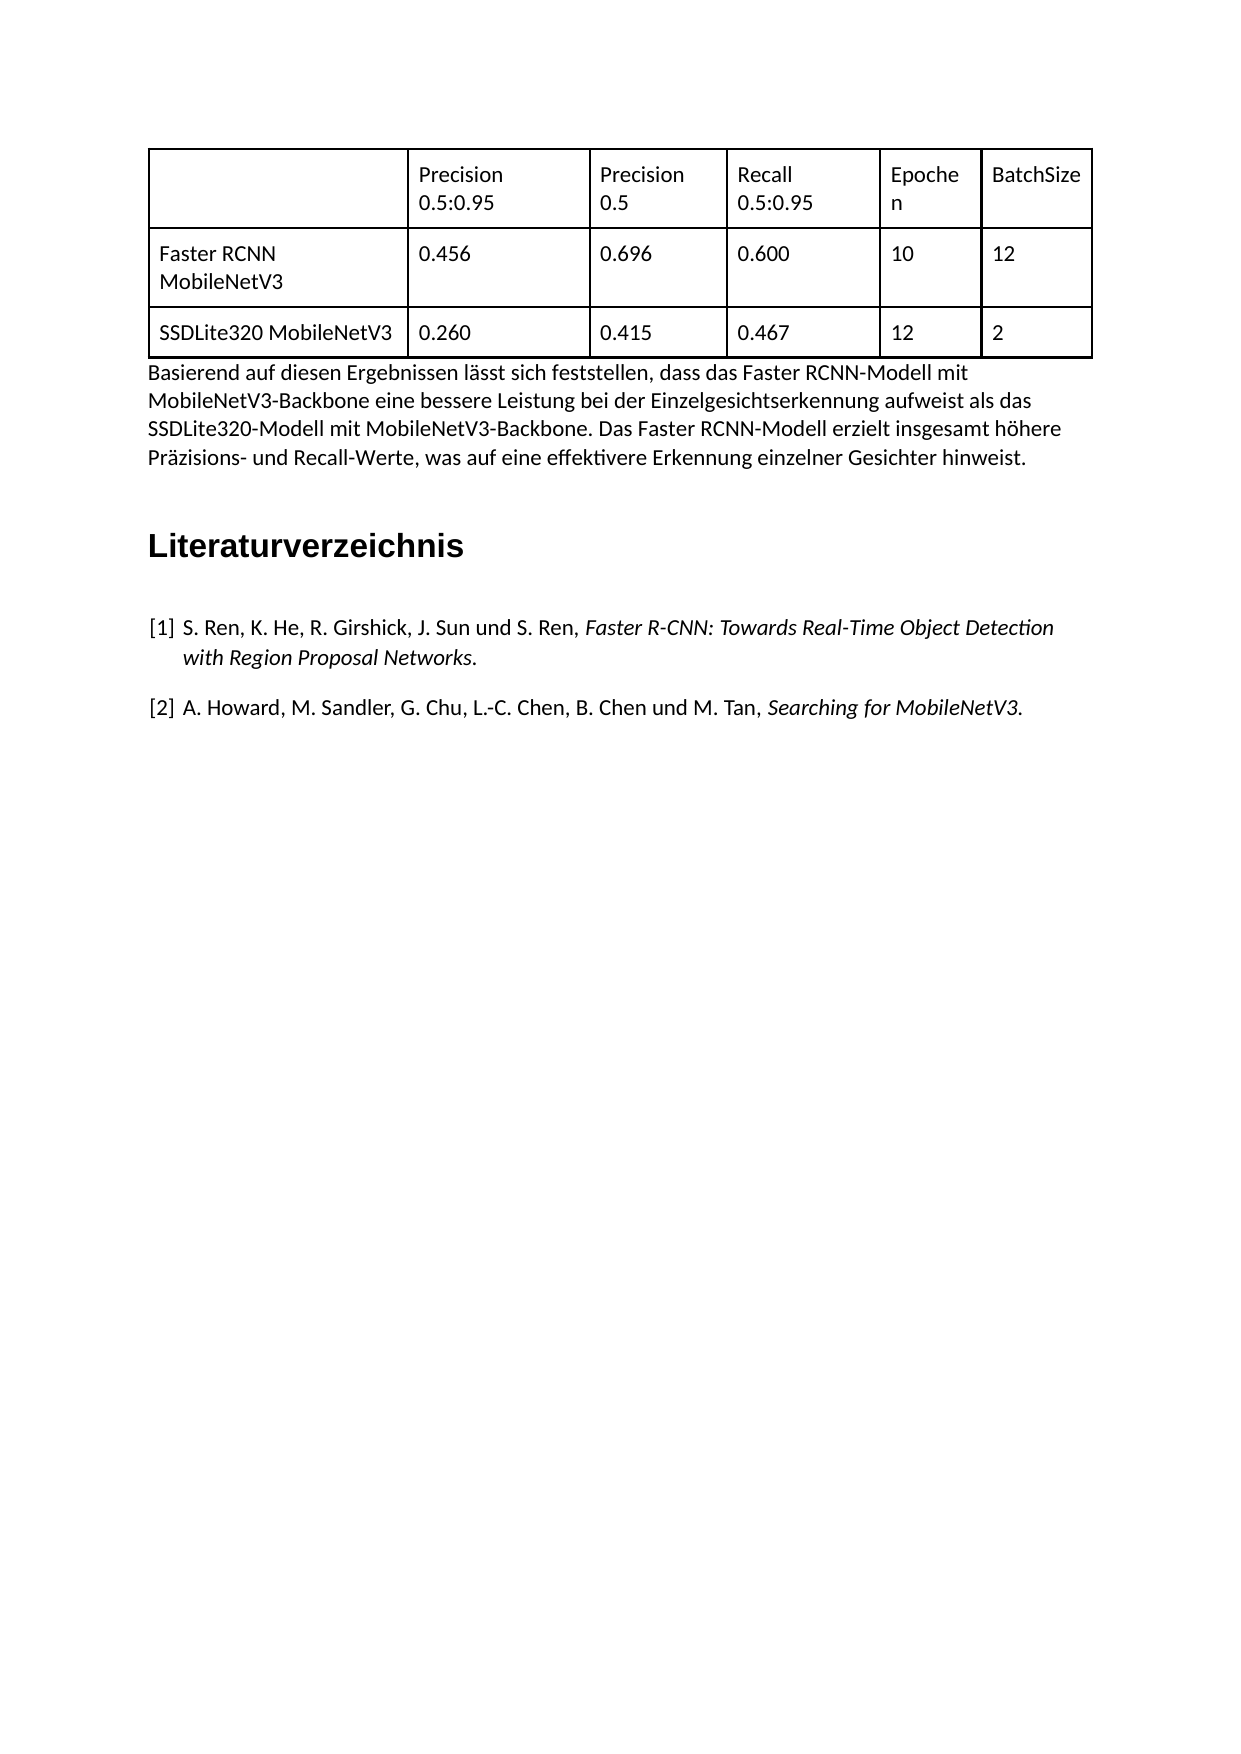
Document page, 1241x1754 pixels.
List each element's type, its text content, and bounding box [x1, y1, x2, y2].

table_header Recall 0.5:0.95 [728, 150, 879, 227]
table_cell 0.600 [728, 229, 879, 306]
table_cell 0.696 [591, 229, 726, 306]
table_header Precision 0.5:0.95 [409, 150, 589, 227]
table_cell 0.260 [409, 308, 589, 356]
table_header [150, 150, 407, 227]
table_cell 2 [983, 308, 1091, 356]
table_header Epochen [881, 150, 980, 227]
table_cell SSDLite320 MobileNetV3 [150, 308, 407, 356]
table_cell 0.456 [409, 229, 589, 306]
table_header BatchSize [983, 150, 1091, 227]
table_cell 12 [983, 229, 1091, 306]
table_cell 0.415 [591, 308, 726, 356]
text Basierend auf diesen Ergebnissen lässt sich feststellen, dass das Faster RCNN-Modell mit MobileNetV3-Backbone eine bessere Leistung bei der Einzelgesichtserkennung aufweist als das SSDLite320-Modell mit MobileNetV3-Backbone. Das Faster RCNN-Modell erzielt insgesamt höhere Präzisions- und Recall-Werte, was auf eine effektivere Erkennung einzelner Gesichter hinweist. [148, 359, 1093, 471]
table_cell Faster RCNN MobileNetV3 [150, 229, 407, 306]
table_cell 12 [881, 308, 980, 356]
table_cell 0.467 [728, 308, 879, 356]
table_cell 10 [881, 229, 980, 306]
table_header Precision 0.5 [591, 150, 726, 227]
